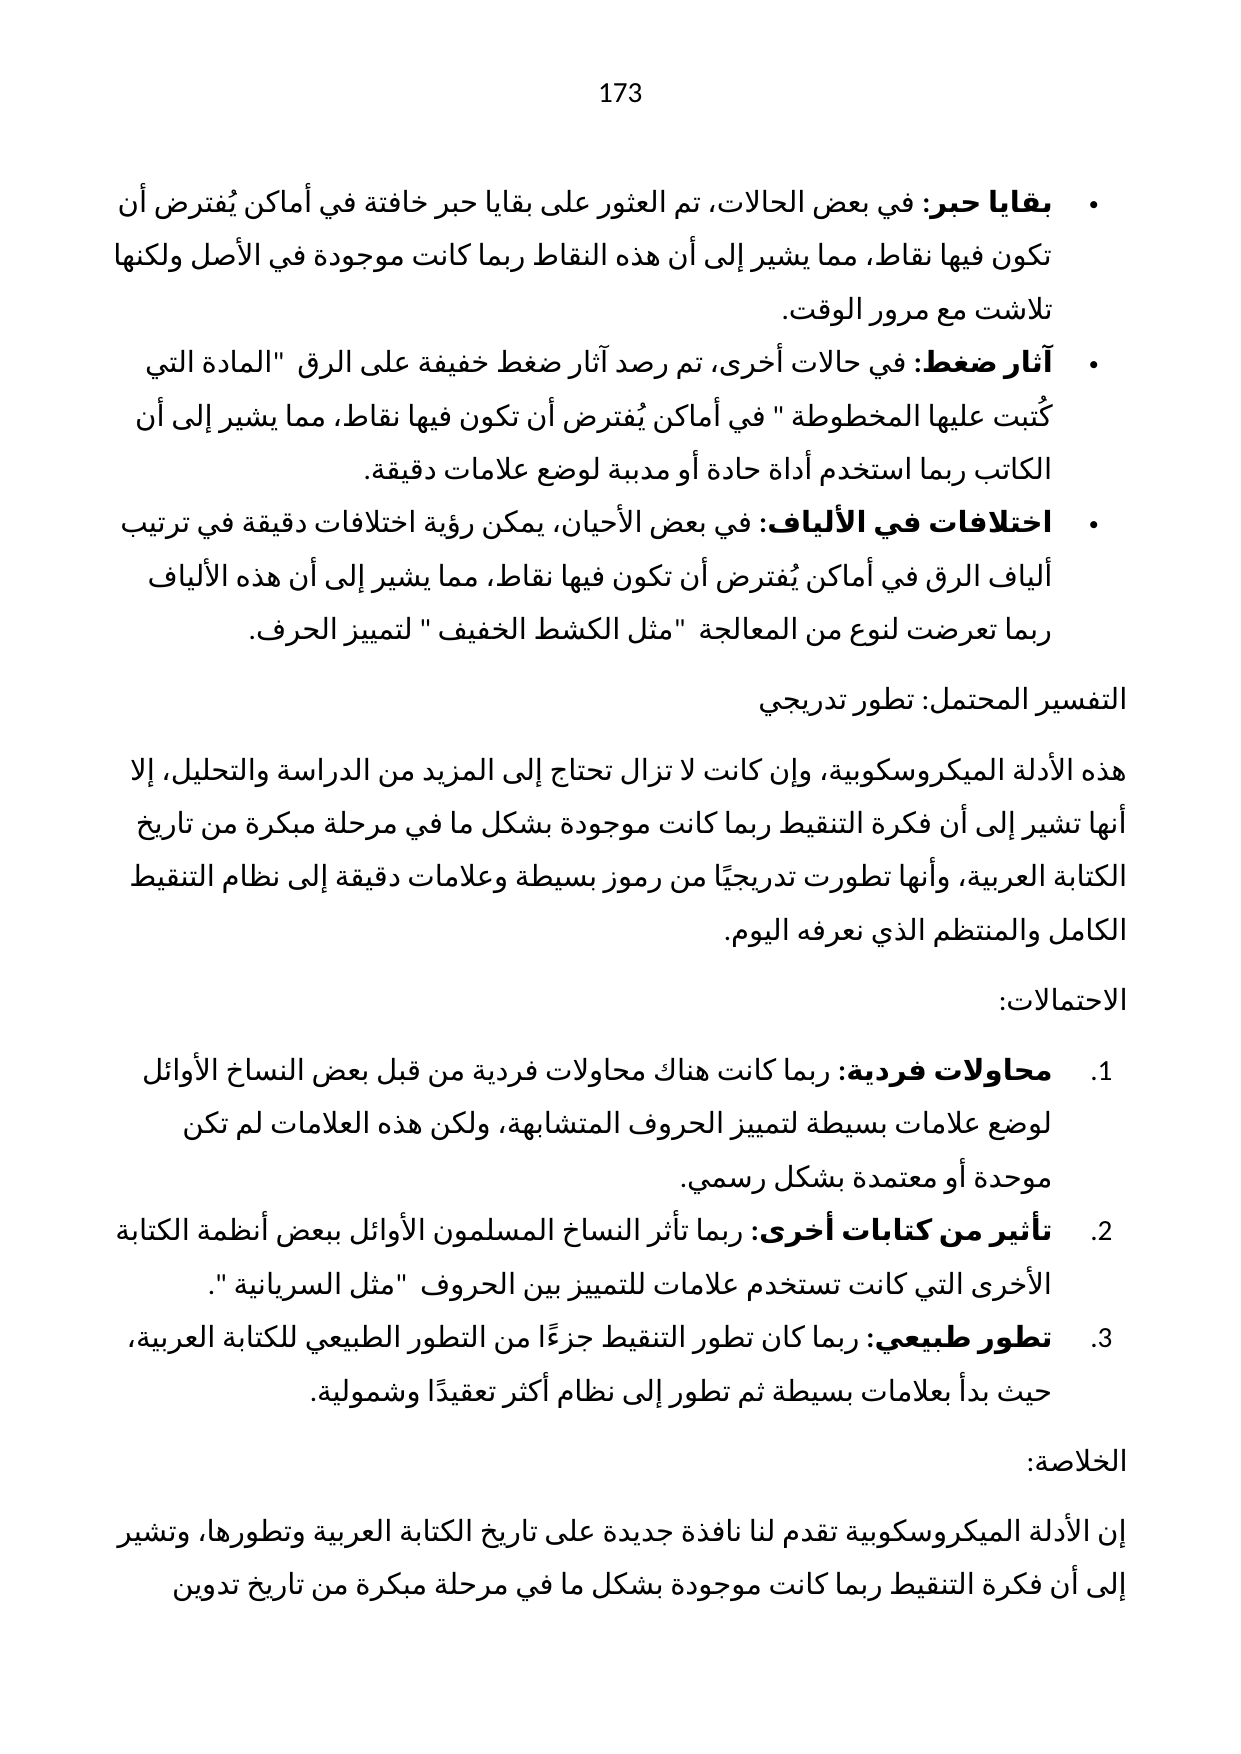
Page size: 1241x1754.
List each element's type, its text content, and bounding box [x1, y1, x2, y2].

text هذه الأدلة الميكروسكوبية، وإن كانت لا تزال تحتاج إلى المزيد من الدراسة والتحليل، إلا أنها تشير إلى أن فكرة التنقيط ربما كانت موجودة بشكل ما في مرحلة مبكرة من تاريخ الكتابة العربية، وأنها تطورت تدريجيًا من رموز بسيطة وعلامات دقيقة إلى نظام التنقيط الكامل والمنتظم الذي نعرفه اليوم. [112, 752, 1128, 947]
list آثار ضغط: في حالات أخرى، تم رصد آثار ضغط خفيفة على الرق "المادة التي كُتبت عليها المخطوطة " في أماكن يُفترض أن تكون فيها نقاط، مما يشير إلى أن الكاتب ربما استخدم أداة حادة أو مدببة لوضع علامات دقيقة. [112, 344, 1090, 487]
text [112, 1513, 1128, 1602]
list تطور طبيعي: ربما كان تطور التنقيط جزءًا من التطور الطبيعي للكتابة العربية، حيث بدأ بعلامات بسيطة ثم تطور إلى نظام أكثر تعقيدًا وشمولية. [112, 1319, 1090, 1408]
list تأثير من كتابات أخرى: ربما تأثر النساخ المسلمون الأوائل ببعض أنظمة الكتابة الأخرى التي كانت تستخدم علامات للتمييز بين الحروف "مثل السريانية ". [112, 1212, 1090, 1301]
text الاحتمالات: [112, 982, 1128, 1018]
list محاولات فردية: ربما كانت هناك محاولات فردية من قبل بعض النساخ الأوائل لوضع علامات بسيطة لتمييز الحروف المتشابهة، ولكن هذه العلامات لم تكن موحدة أو معتمدة بشكل رسمي. [112, 1052, 1090, 1194]
list اختلافات في الألياف: في بعض الأحيان، يمكن رؤية اختلافات دقيقة في ترتيب ألياف الرق في أماكن يُفترض أن تكون فيها نقاط، مما يشير إلى أن هذه الألياف ربما تعرضت لنوع من المعالجة "مثل الكشط الخفيف " لتمييز الحرف. [112, 504, 1090, 647]
text الخلاصة: [112, 1443, 1128, 1478]
list بقايا حبر: في بعض الحالات، تم العثور على بقايا حبر خافتة في أماكن يُفترض أن تكون فيها نقاط، مما يشير إلى أن هذه النقاط ربما كانت موجودة في الأصل ولكنها تلاشت مع مرور الوقت. [112, 184, 1090, 326]
text التفسير المحتمل: تطور تدريجي [112, 681, 1128, 717]
